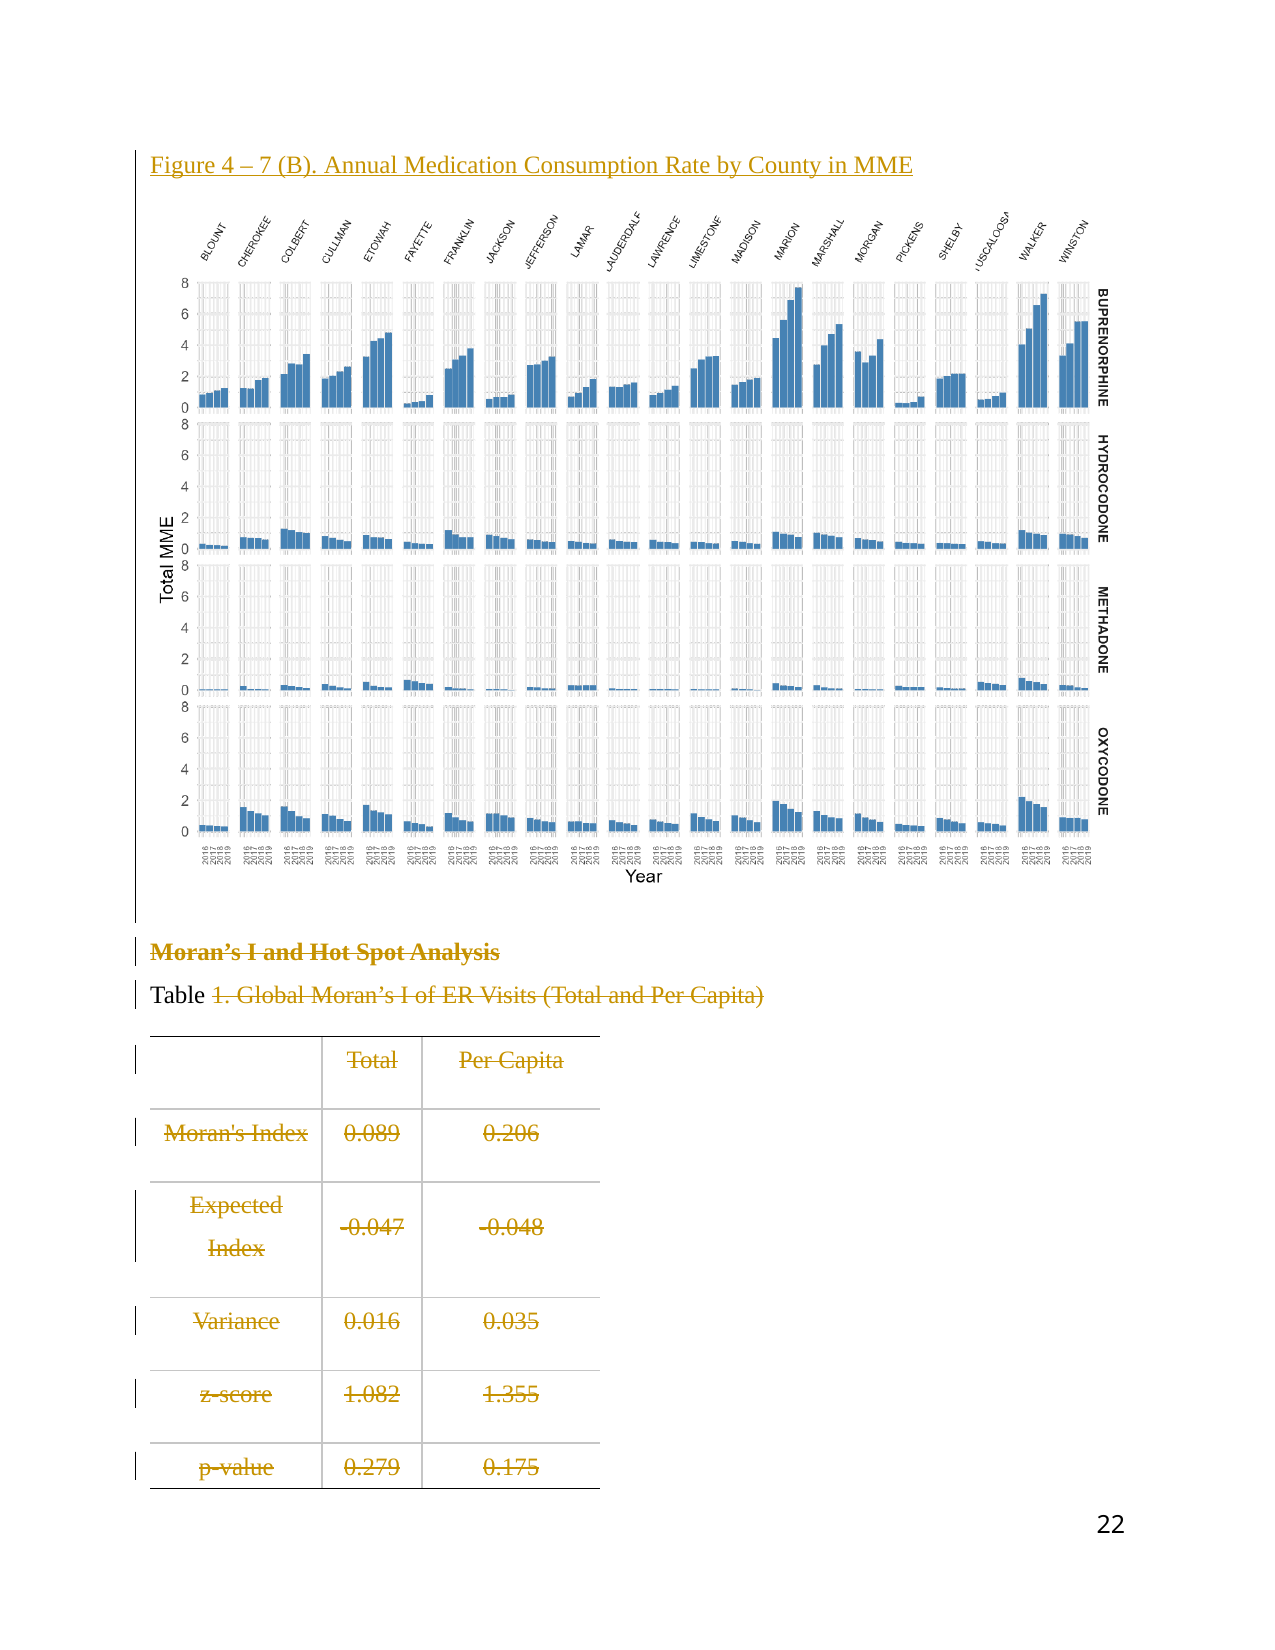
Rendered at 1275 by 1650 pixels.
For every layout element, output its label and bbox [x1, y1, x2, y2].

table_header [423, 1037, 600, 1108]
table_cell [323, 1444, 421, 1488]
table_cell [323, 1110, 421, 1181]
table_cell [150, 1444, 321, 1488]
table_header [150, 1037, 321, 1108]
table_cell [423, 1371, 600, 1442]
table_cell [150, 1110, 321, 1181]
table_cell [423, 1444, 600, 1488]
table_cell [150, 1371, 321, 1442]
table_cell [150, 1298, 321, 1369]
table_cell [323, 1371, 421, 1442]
picture [150, 195, 1125, 895]
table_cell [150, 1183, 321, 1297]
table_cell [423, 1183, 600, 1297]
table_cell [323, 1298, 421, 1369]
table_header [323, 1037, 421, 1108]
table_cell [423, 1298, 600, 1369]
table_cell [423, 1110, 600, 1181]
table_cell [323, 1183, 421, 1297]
